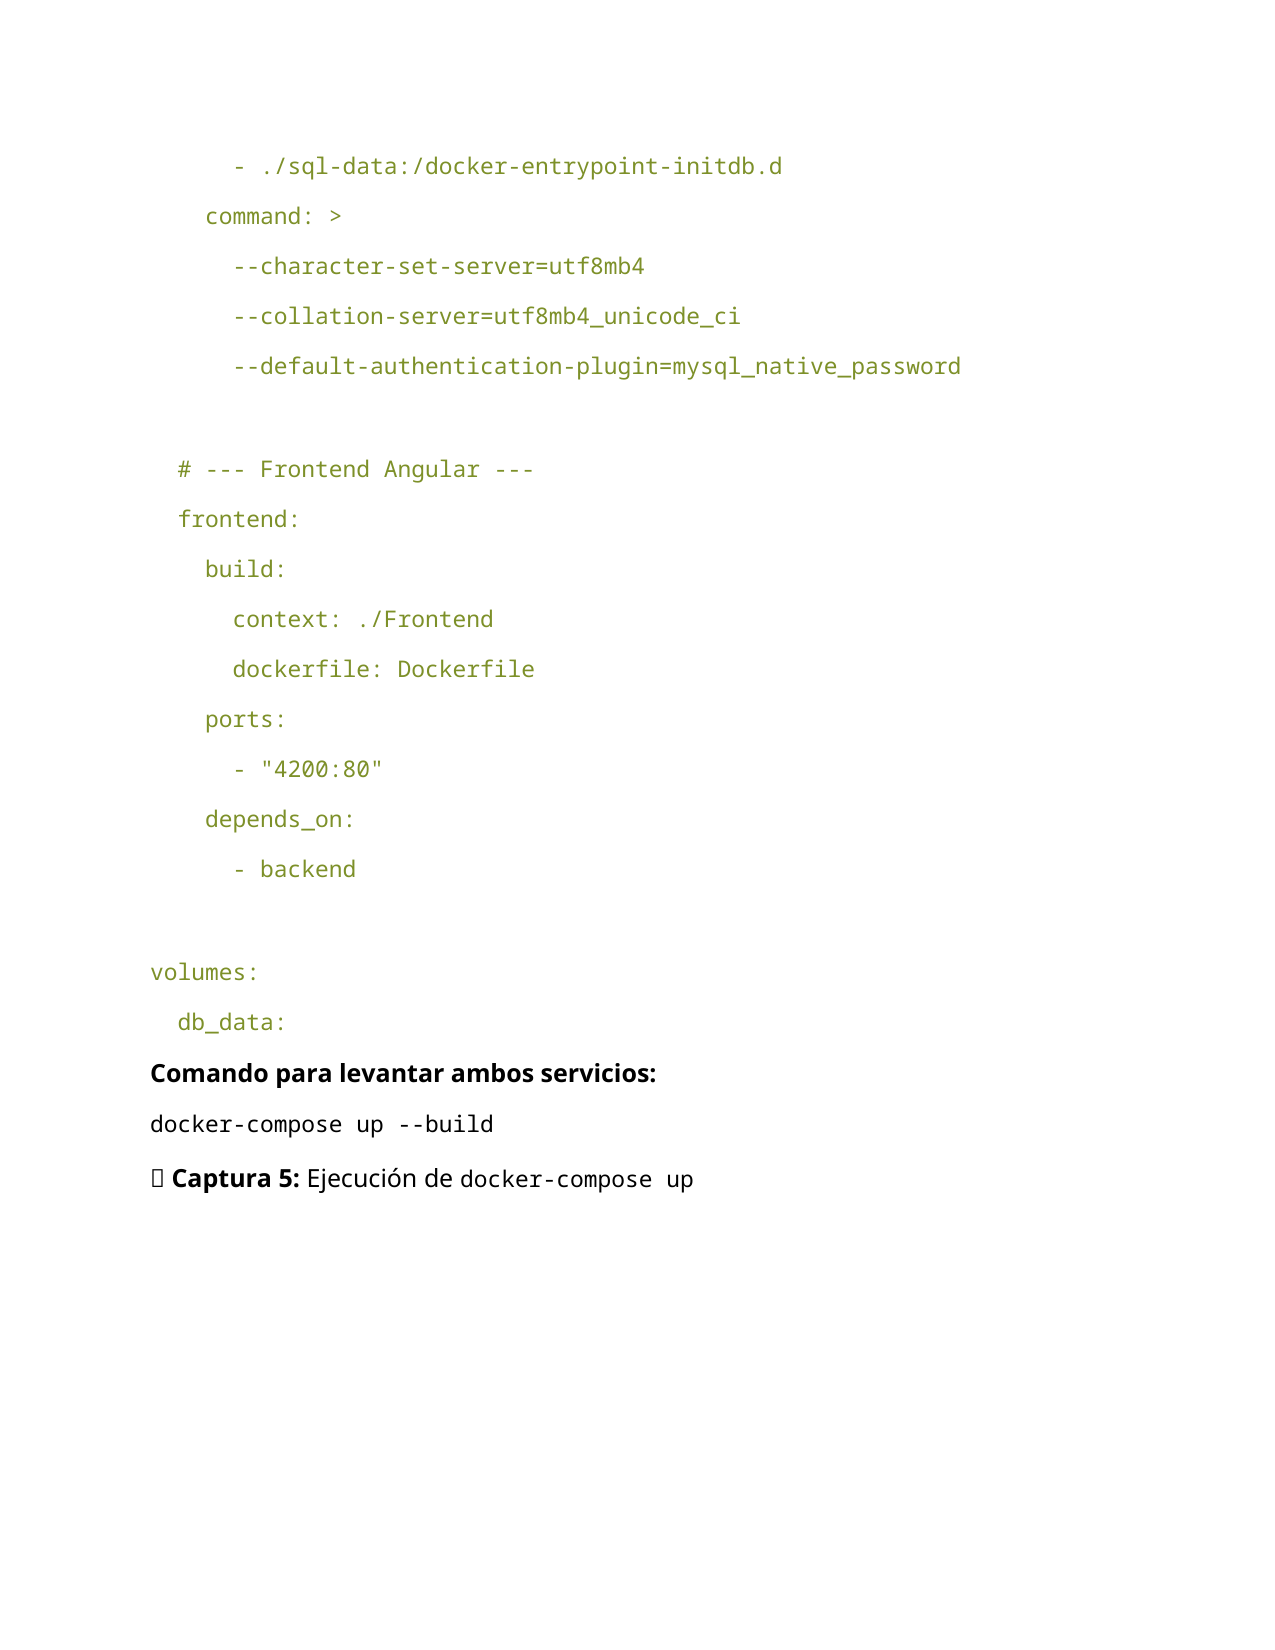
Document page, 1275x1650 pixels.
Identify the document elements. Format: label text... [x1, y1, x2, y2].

text command: > [150, 200, 1125, 231]
text --character-set-server=utf8mb4 [150, 250, 1125, 281]
text ports: [150, 703, 1125, 734]
text docker-compose up --build [150, 1108, 1125, 1140]
text dockerfile: Dockerfile [150, 653, 1125, 684]
text frontend: [150, 503, 1125, 534]
text context: ./Frontend [150, 603, 1125, 634]
text volumes: [150, 956, 1125, 987]
text db_data: [150, 1006, 1125, 1037]
text --collation-server=utf8mb4_unicode_ci [150, 300, 1125, 331]
text build: [150, 553, 1125, 584]
text # --- Frontend Angular --- [150, 453, 1125, 484]
text --default-authentication-plugin=mysql_native_password [150, 350, 1125, 381]
text depends_on: [150, 803, 1125, 834]
text - ./sql-data:/docker-entrypoint-initdb.d [150, 150, 1125, 181]
text - "4200:80" [150, 753, 1125, 784]
text 📸 Captura 5: Ejecución de docker-compose up [150, 1161, 1125, 1194]
text - backend [150, 853, 1125, 884]
text Comando para levantar ambos servicios: [150, 1056, 1125, 1090]
